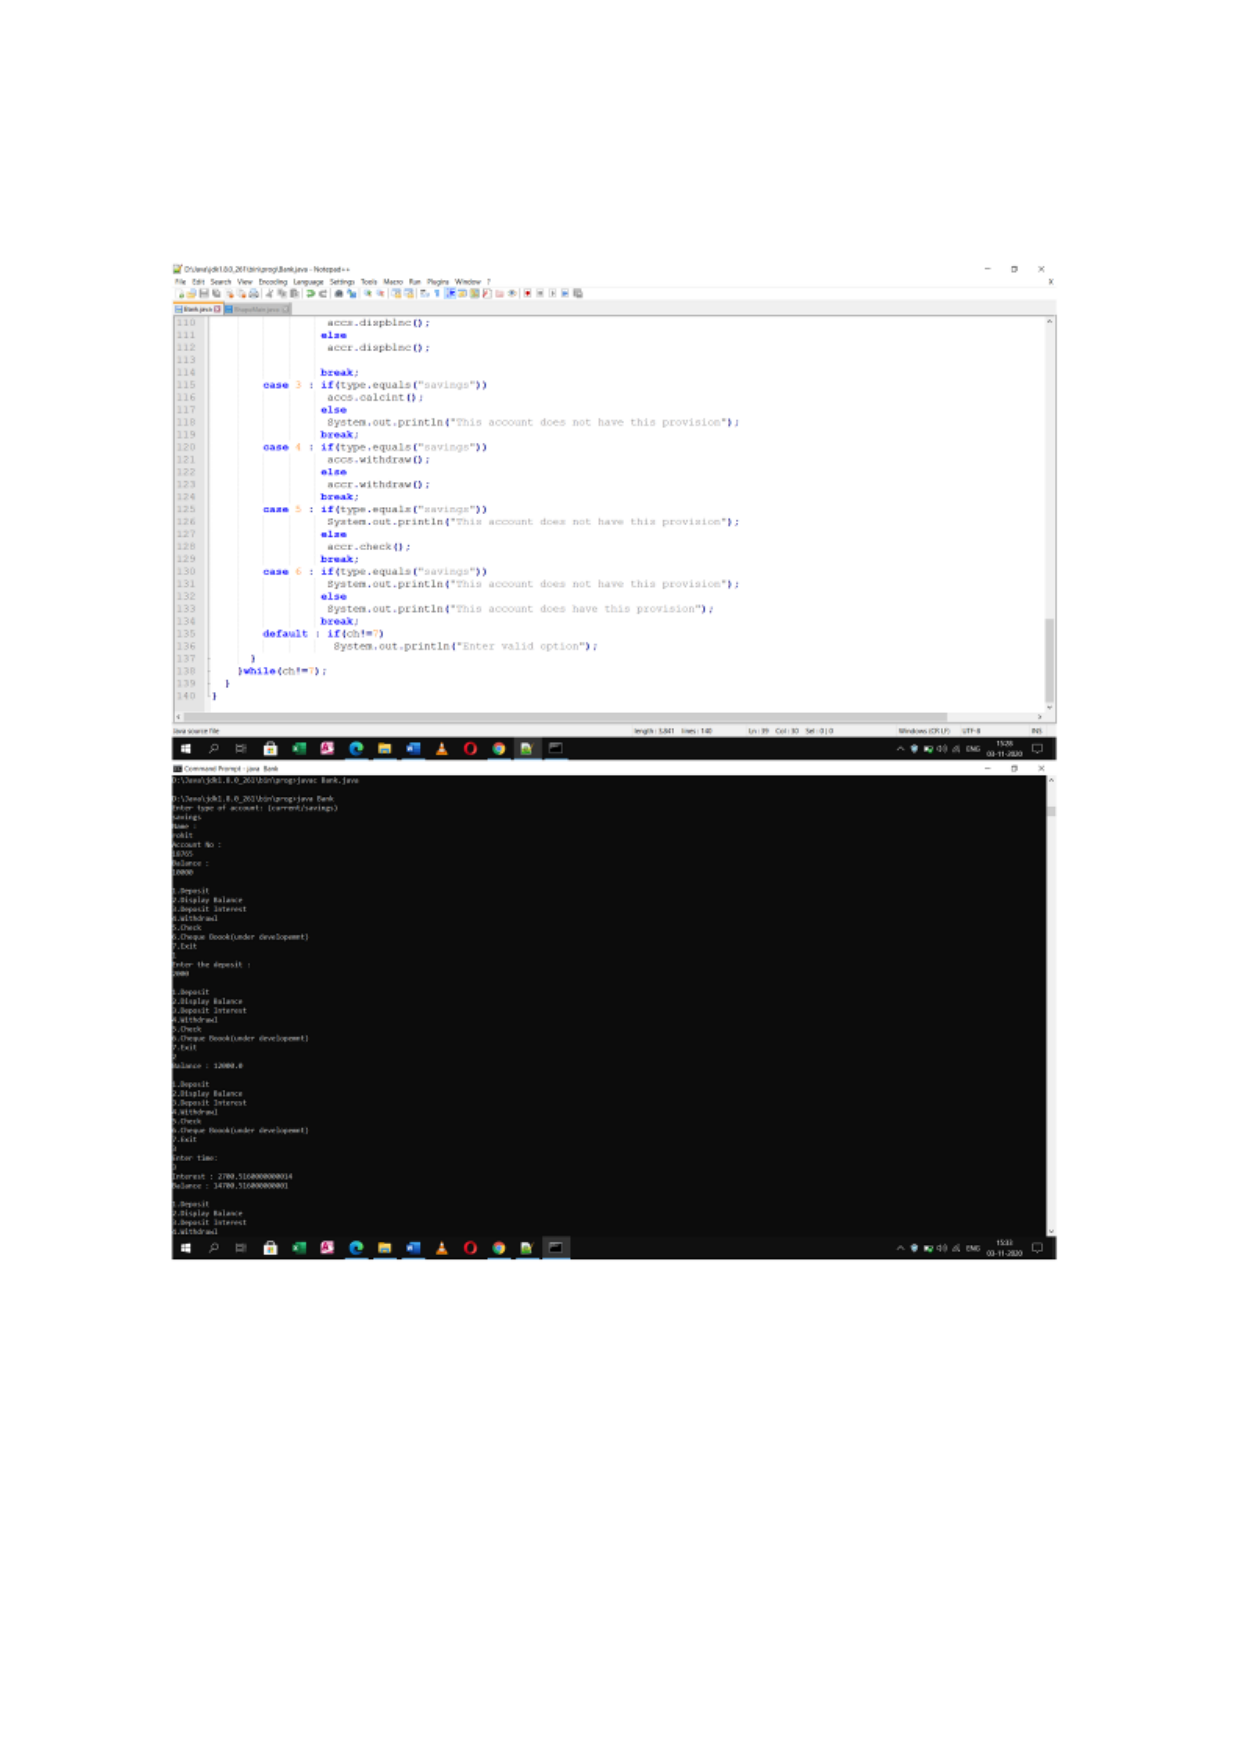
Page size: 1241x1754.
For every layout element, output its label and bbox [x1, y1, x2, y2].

picture [150, 149, 1090, 1479]
